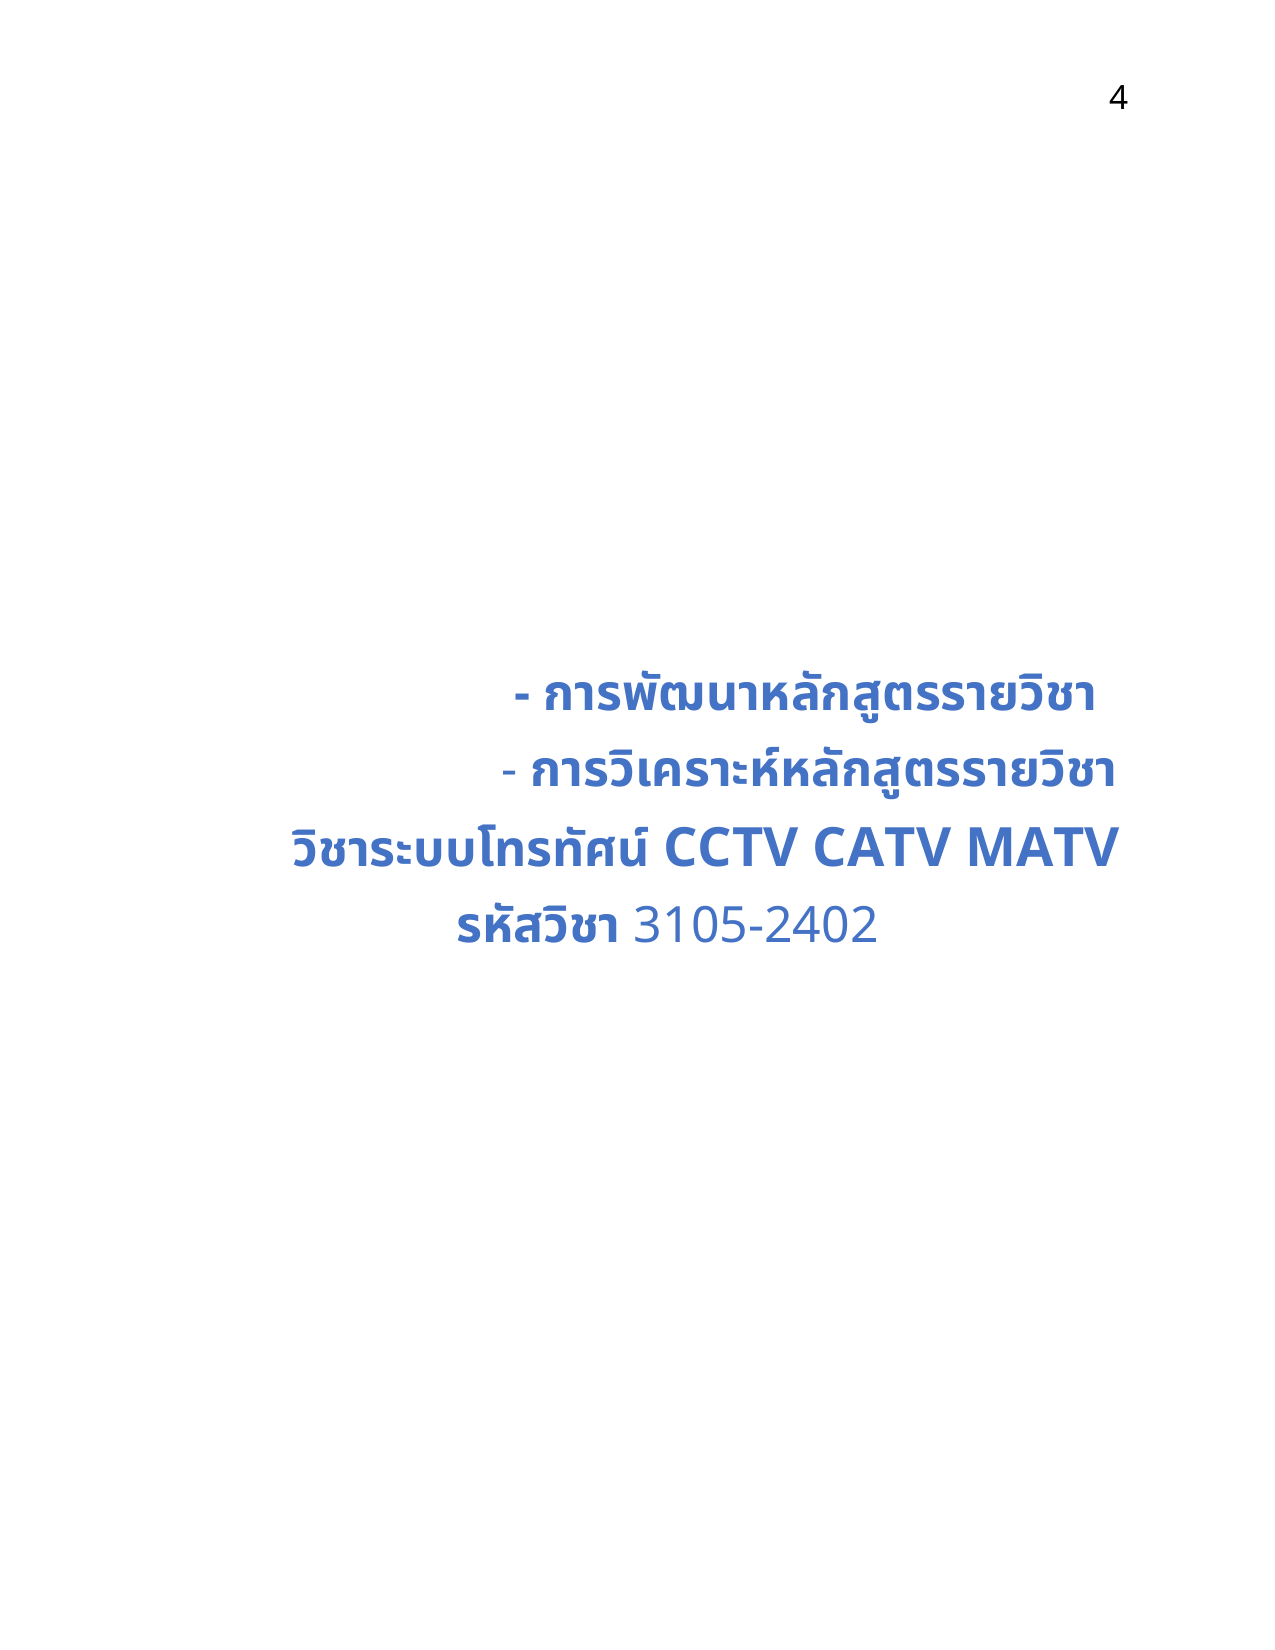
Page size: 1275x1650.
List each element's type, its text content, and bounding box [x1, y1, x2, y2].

list - การวิเคราะห์หลักสูตรรายวิชา [319, 733, 1128, 809]
list - การพัฒนาหลักสูตรรายวิชา [319, 657, 1128, 733]
text รหัสวิชา 3105-2402 [207, 889, 1128, 965]
text วิชาระบบโทรทัศน์ CCTV CATV MATV [207, 809, 1128, 889]
